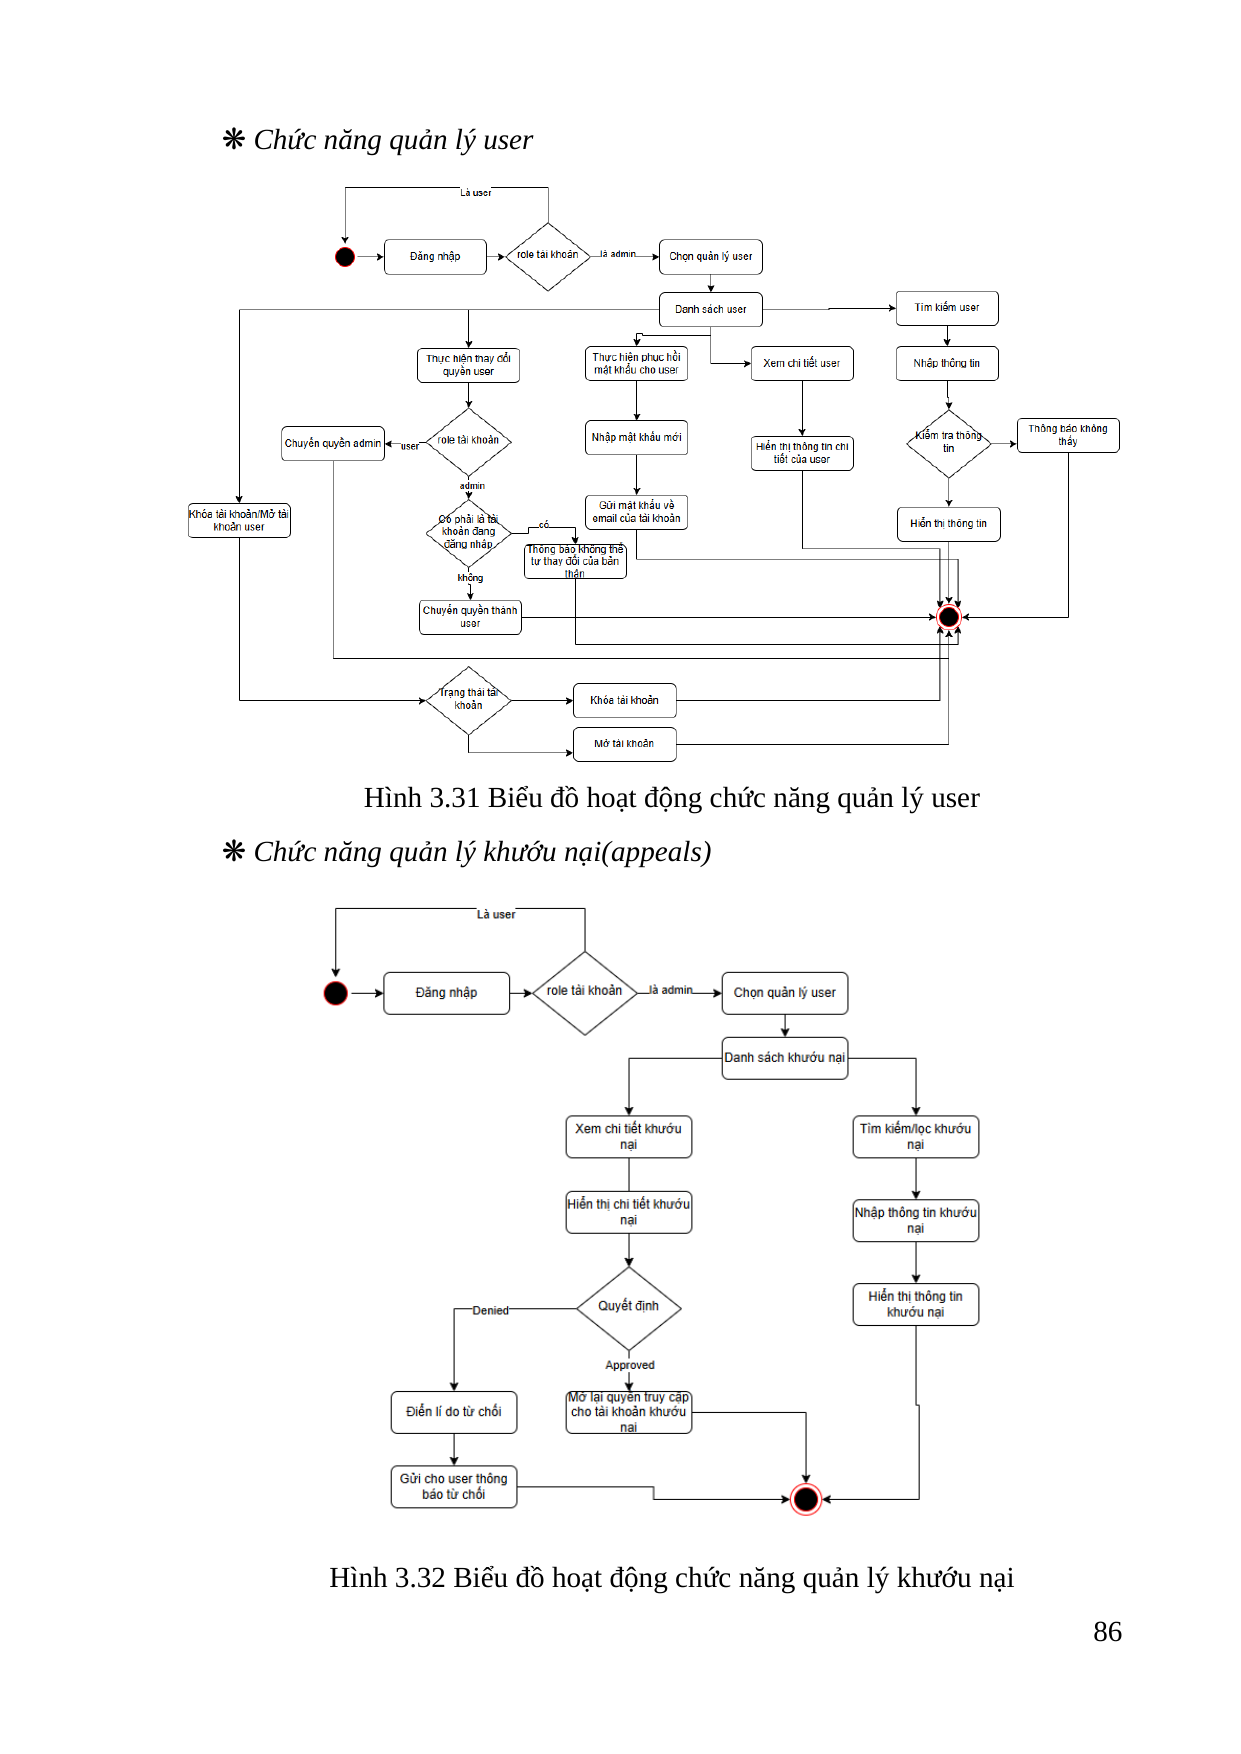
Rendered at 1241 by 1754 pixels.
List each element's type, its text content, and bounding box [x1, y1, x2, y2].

text Hình 3.32 Biểu đồ hoạt động chức năng quản lý khướu nại [177, 1560, 1122, 1593]
picture [308, 887, 992, 1544]
text ❋ Chức năng quản lý khướu nại(appeals) [177, 830, 1122, 870]
picture [177, 176, 1123, 764]
text ❋ Chức năng quản lý user [177, 118, 1122, 158]
text Hình 3.31 Biểu đồ hoạt động chức năng quản lý user [177, 780, 1122, 814]
